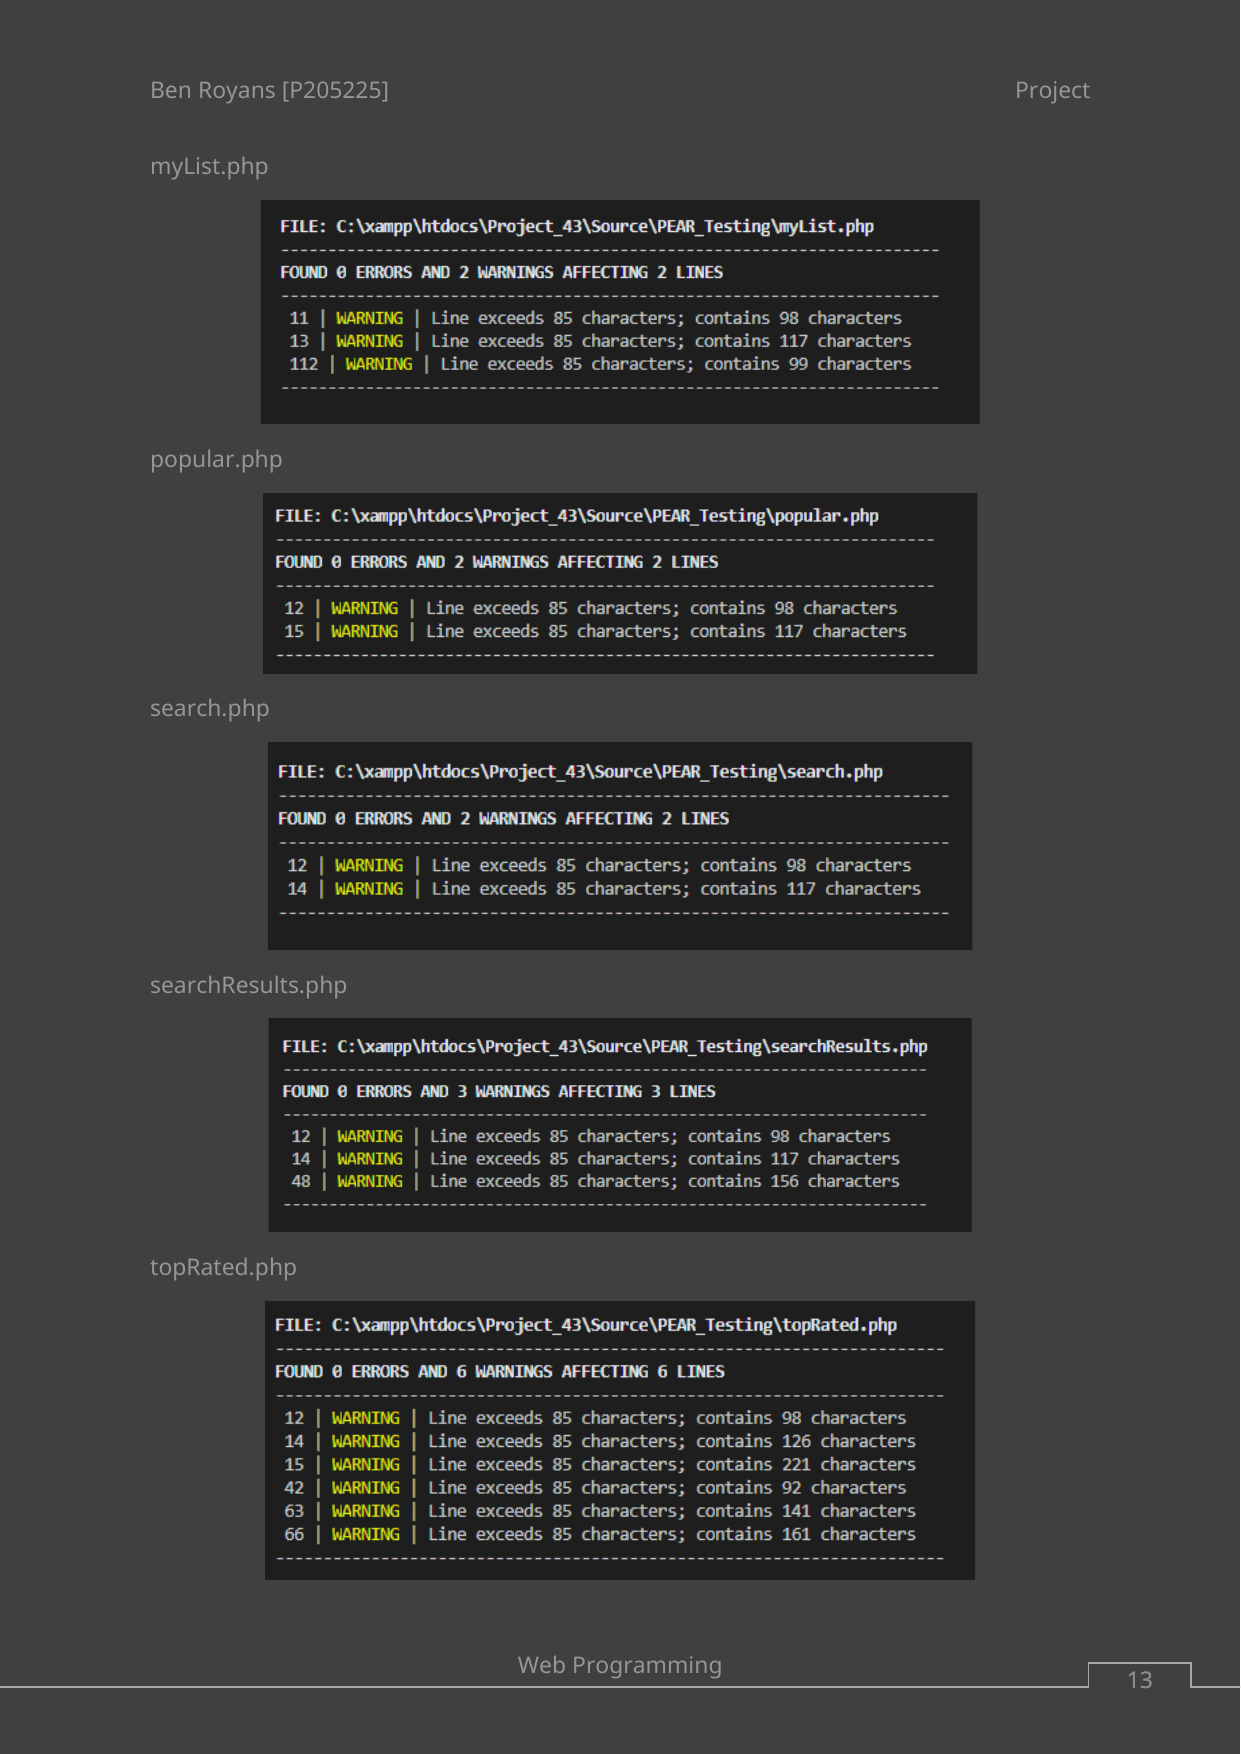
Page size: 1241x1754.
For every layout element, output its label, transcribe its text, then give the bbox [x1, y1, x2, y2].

picture [265, 1301, 976, 1580]
text search.php [150, 692, 1090, 724]
picture [260, 200, 980, 424]
picture [268, 1018, 972, 1232]
text popular.php [150, 443, 1090, 474]
text myList.php [150, 150, 1090, 181]
text searchResults.php [150, 968, 1090, 1000]
picture [267, 742, 973, 950]
text topRated.php [150, 1251, 1090, 1282]
picture [263, 493, 978, 674]
